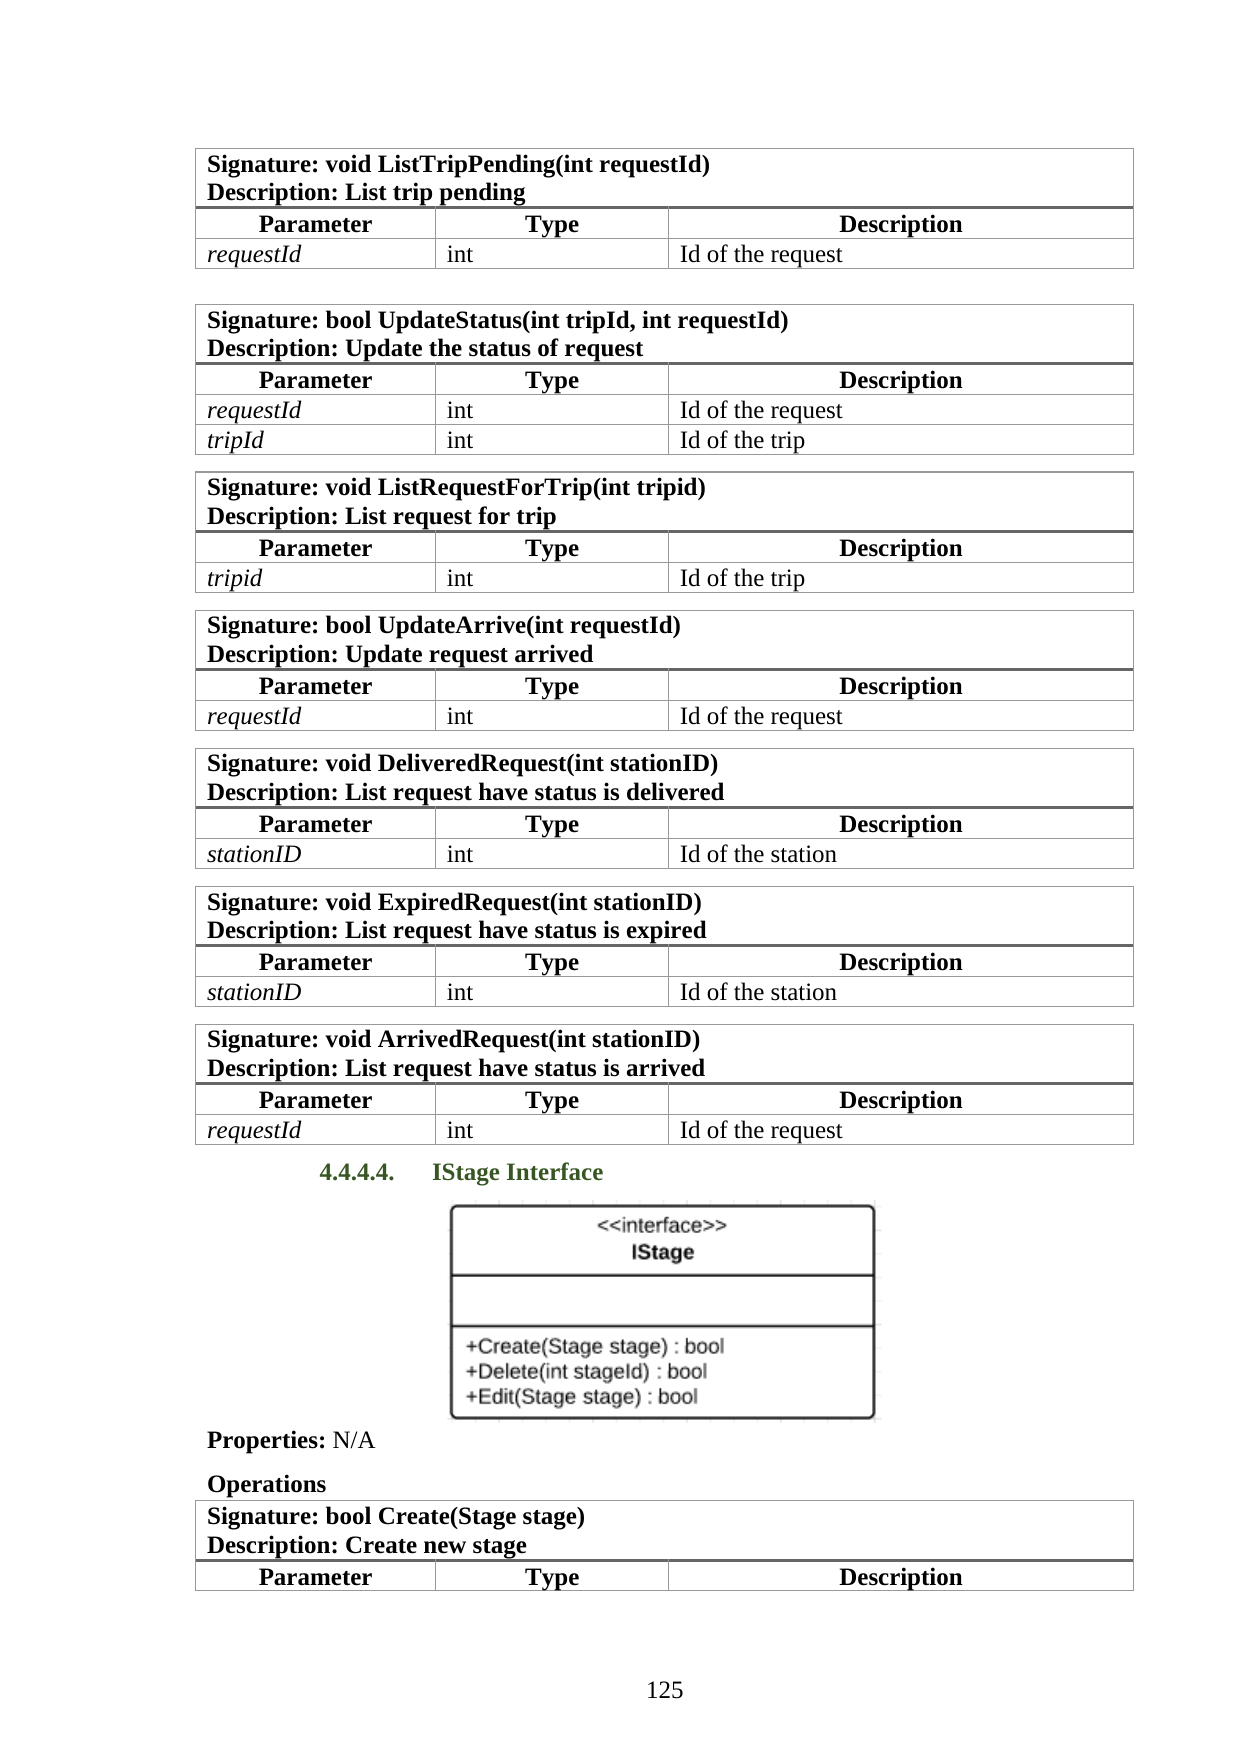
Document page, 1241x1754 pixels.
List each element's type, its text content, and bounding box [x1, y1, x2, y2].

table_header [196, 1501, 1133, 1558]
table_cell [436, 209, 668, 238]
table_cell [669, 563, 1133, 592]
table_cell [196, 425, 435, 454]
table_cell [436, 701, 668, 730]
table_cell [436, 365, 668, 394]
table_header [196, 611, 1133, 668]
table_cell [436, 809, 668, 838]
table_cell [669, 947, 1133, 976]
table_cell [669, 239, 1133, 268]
subtitle IStage Interface [319, 1157, 1122, 1186]
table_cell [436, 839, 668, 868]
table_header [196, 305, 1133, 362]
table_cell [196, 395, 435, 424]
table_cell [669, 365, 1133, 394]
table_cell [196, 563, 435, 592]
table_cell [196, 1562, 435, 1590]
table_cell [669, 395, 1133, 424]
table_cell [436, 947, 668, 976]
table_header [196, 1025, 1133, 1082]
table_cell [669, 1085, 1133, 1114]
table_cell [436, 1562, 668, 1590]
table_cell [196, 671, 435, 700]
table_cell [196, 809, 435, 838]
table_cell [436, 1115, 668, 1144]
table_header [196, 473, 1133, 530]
text Operations [207, 1469, 1122, 1498]
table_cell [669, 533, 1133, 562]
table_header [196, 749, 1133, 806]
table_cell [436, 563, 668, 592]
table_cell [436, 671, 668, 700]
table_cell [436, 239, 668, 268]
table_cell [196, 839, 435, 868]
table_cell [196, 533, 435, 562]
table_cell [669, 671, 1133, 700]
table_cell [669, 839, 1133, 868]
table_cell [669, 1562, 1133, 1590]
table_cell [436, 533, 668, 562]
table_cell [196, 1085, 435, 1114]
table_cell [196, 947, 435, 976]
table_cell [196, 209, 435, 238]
text Properties: N/A [207, 1425, 1122, 1454]
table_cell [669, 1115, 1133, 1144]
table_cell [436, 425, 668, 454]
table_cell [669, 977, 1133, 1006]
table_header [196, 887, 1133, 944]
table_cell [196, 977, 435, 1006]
picture [447, 1200, 882, 1423]
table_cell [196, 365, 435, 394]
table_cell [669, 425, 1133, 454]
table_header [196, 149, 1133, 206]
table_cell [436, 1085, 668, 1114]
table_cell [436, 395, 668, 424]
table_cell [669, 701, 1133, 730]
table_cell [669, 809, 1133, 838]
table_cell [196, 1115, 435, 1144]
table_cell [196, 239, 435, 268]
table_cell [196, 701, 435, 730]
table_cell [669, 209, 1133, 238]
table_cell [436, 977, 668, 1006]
